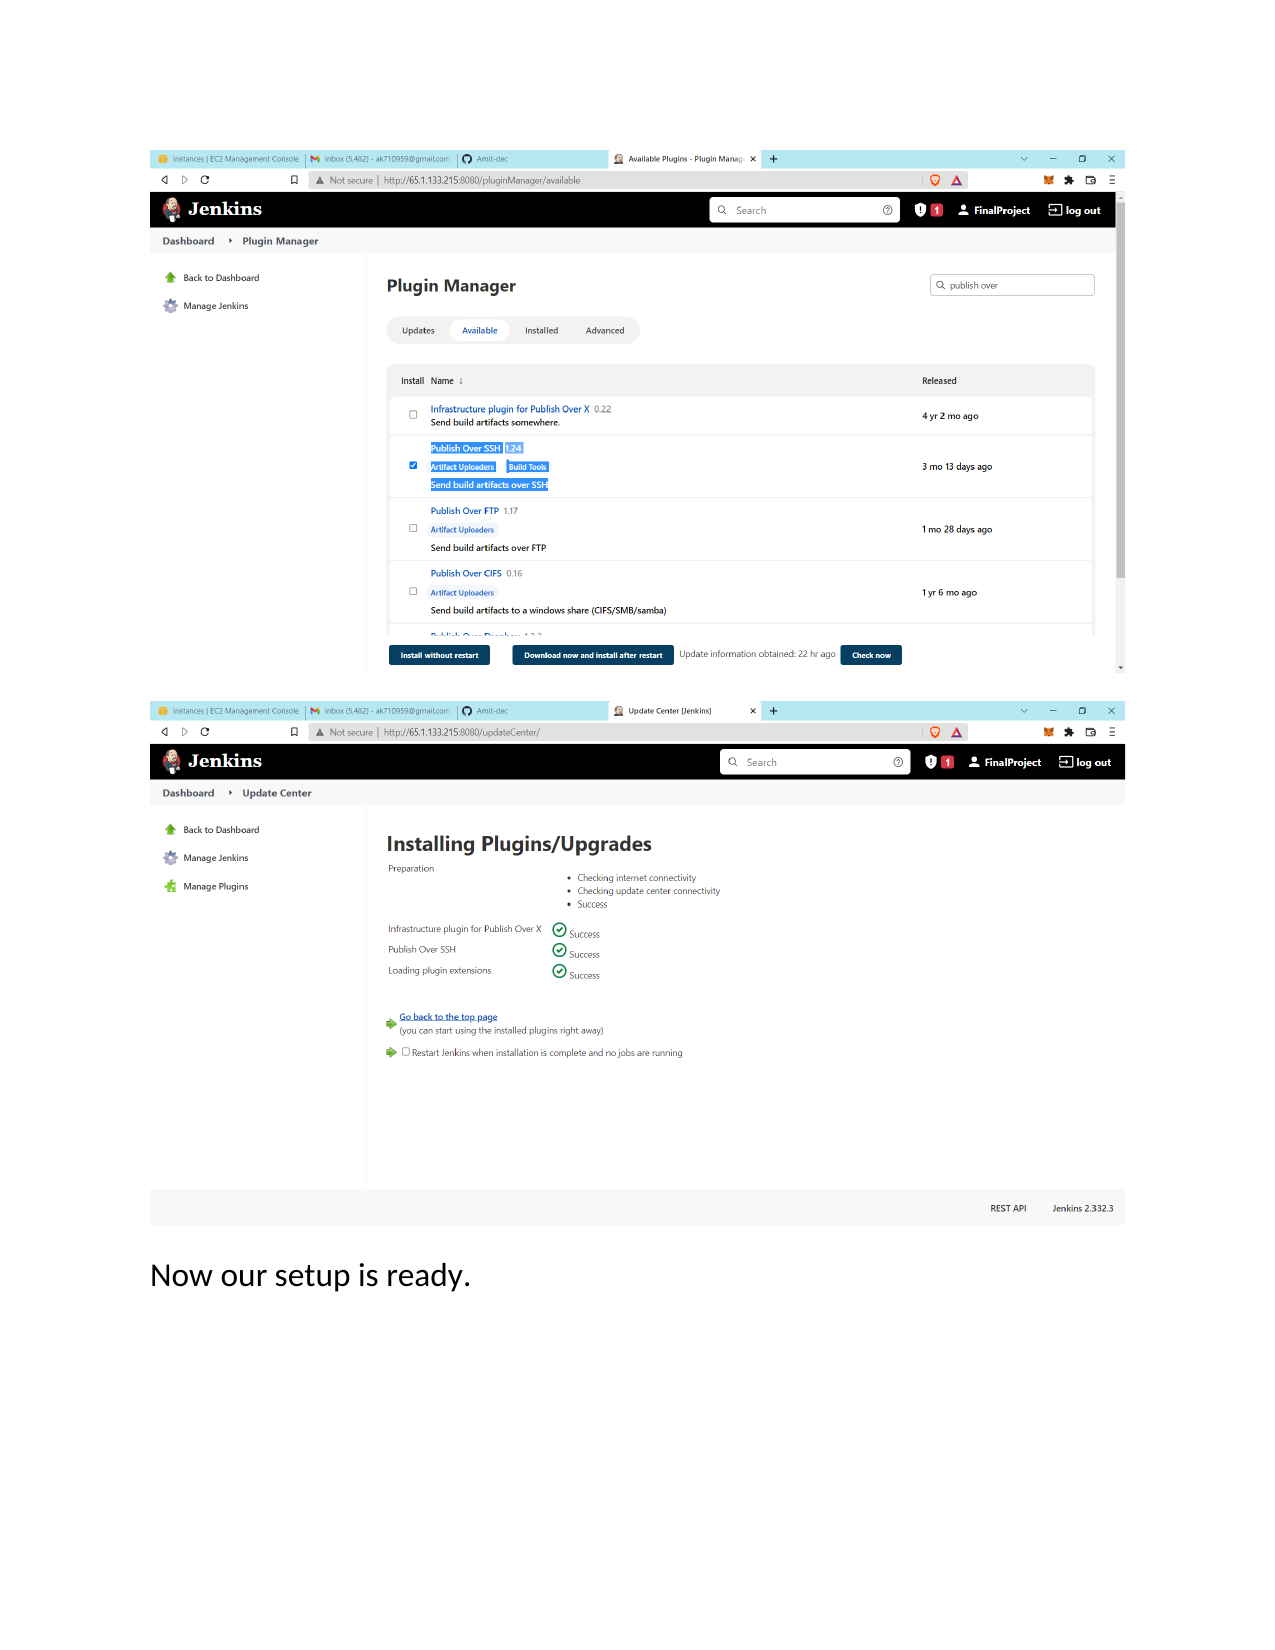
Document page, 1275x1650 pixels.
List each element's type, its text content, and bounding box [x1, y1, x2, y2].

picture [150, 150, 1125, 673]
text Now our setup is ready. [150, 1253, 1125, 1294]
picture [150, 701, 1125, 1225]
